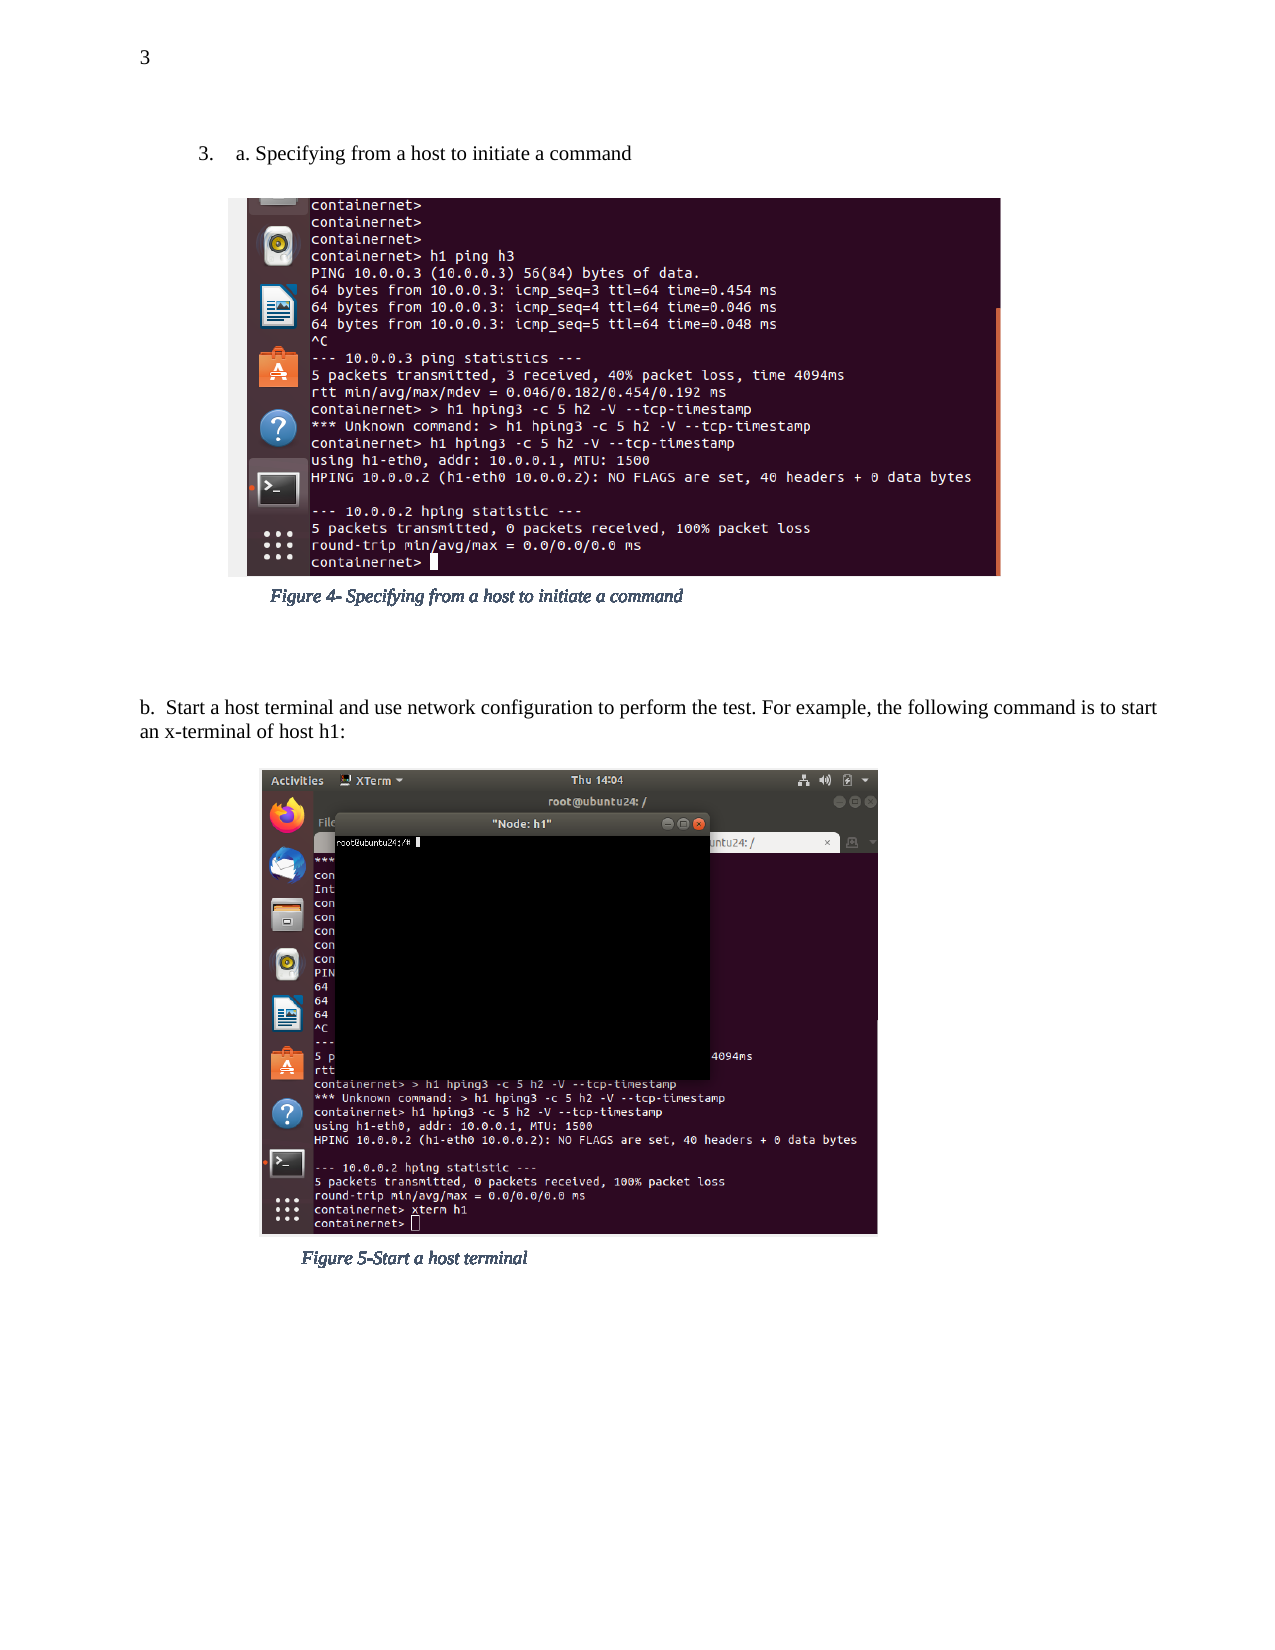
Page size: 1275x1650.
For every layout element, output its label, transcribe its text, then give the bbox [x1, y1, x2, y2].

picture [228, 198, 1001, 577]
text b. Start a host terminal and use network configuration to perform the test. For example, the following command is to start an x-terminal of host h1: [139, 695, 1177, 743]
picture [259, 768, 878, 1237]
list a. Specifying from a host to initiate a command [198, 141, 1177, 165]
